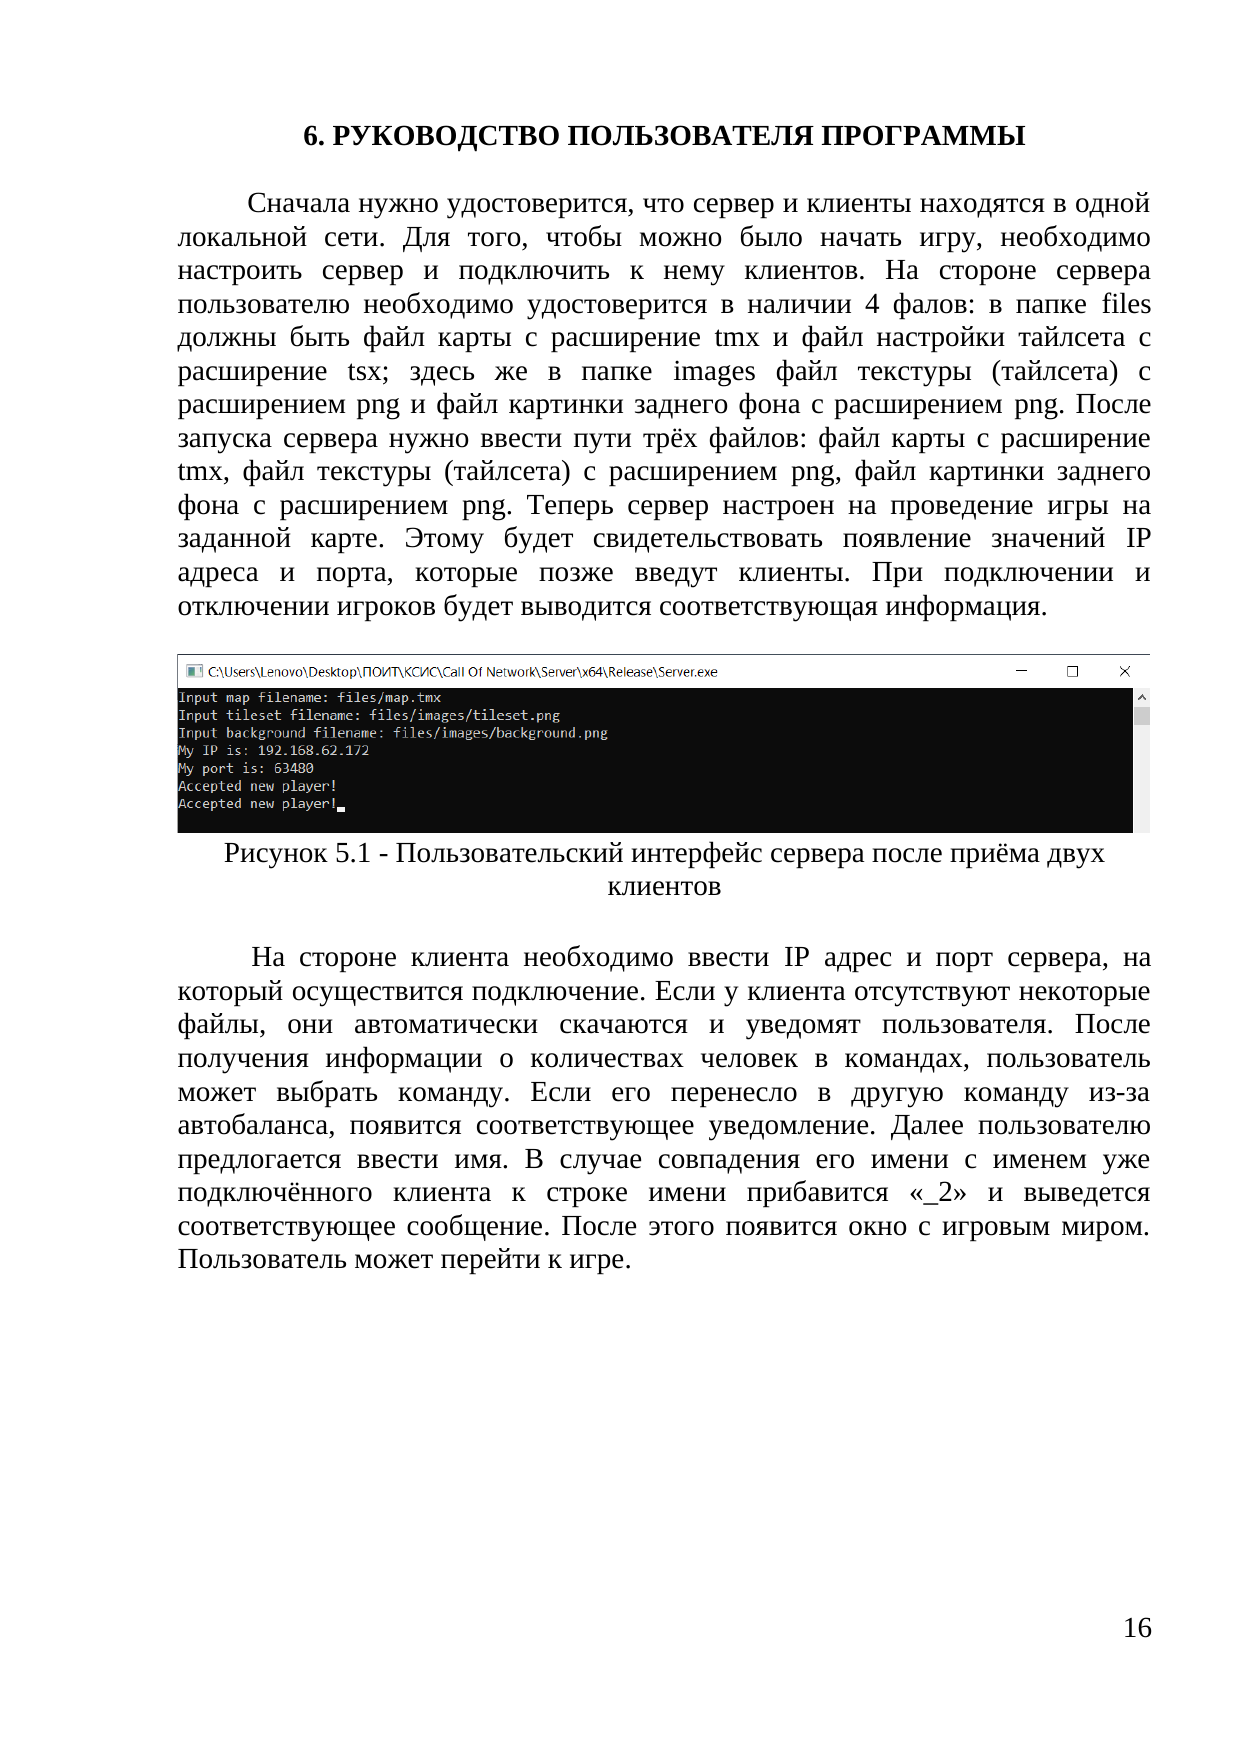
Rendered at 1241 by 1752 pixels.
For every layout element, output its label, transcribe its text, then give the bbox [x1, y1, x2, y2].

text На стороне клиента необходимо ввести IP адрес и порт сервера, на который осуществится подключение. Если у клиента отсутствуют некоторые файлы, они автоматически скачаются и уведомят пользователя. После получения информации о количествах человек в командах, пользователь может выбрать команду. Если его перенесло в другую команду из-за автобаланса, появится соответствующее уведомление. Далее пользователю предлогается ввести имя. В случае совпадения его имени с именем уже подключённого клиента к строке имени прибавится «_2» и выведется соответствующее сообщение. После этого появится окно с игровым миром. Пользователь может перейти к игре. [177, 939, 1152, 1275]
text Сначала нужно удостоверится, что сервер и клиенты находятся в одной локальной сети. Для того, чтобы можно было начать игру, необходимо настроить сервер и подключить к нему клиентов. На стороне сервера пользователю необходимо удостоверится в наличии 4 фалов: в папке files должны быть файл карты с расширение tmx и файл настройки тайлсета с расширение tsx; здесь же в папке images файл текстуры (тайлсета) с расширением png и файл картинки заднего фона с расширением png. После запуска сервера нужно ввести пути трёх файлов: файл карты с расширение tmx, файл текстуры (тайлсета) с расширением png, файл картинки заднего фона с расширением png. Теперь сервер настроен на проведение игры на заданной карте. Этому будет свидетельствовать появление значений IP адреса и порта, которые позже введут клиенты. При подключении и отключении игроков будет выводится соответствующая информация. [177, 185, 1152, 621]
text Рисунок 5.1 - Пользовательский интерфейс сервера после приёма двух клиентов [177, 835, 1152, 902]
list 6. РУКОВОДСТВО ПОЛЬЗОВАТЕЛЯ ПРОГРАММЫ [177, 118, 1152, 152]
picture [177, 654, 1150, 833]
